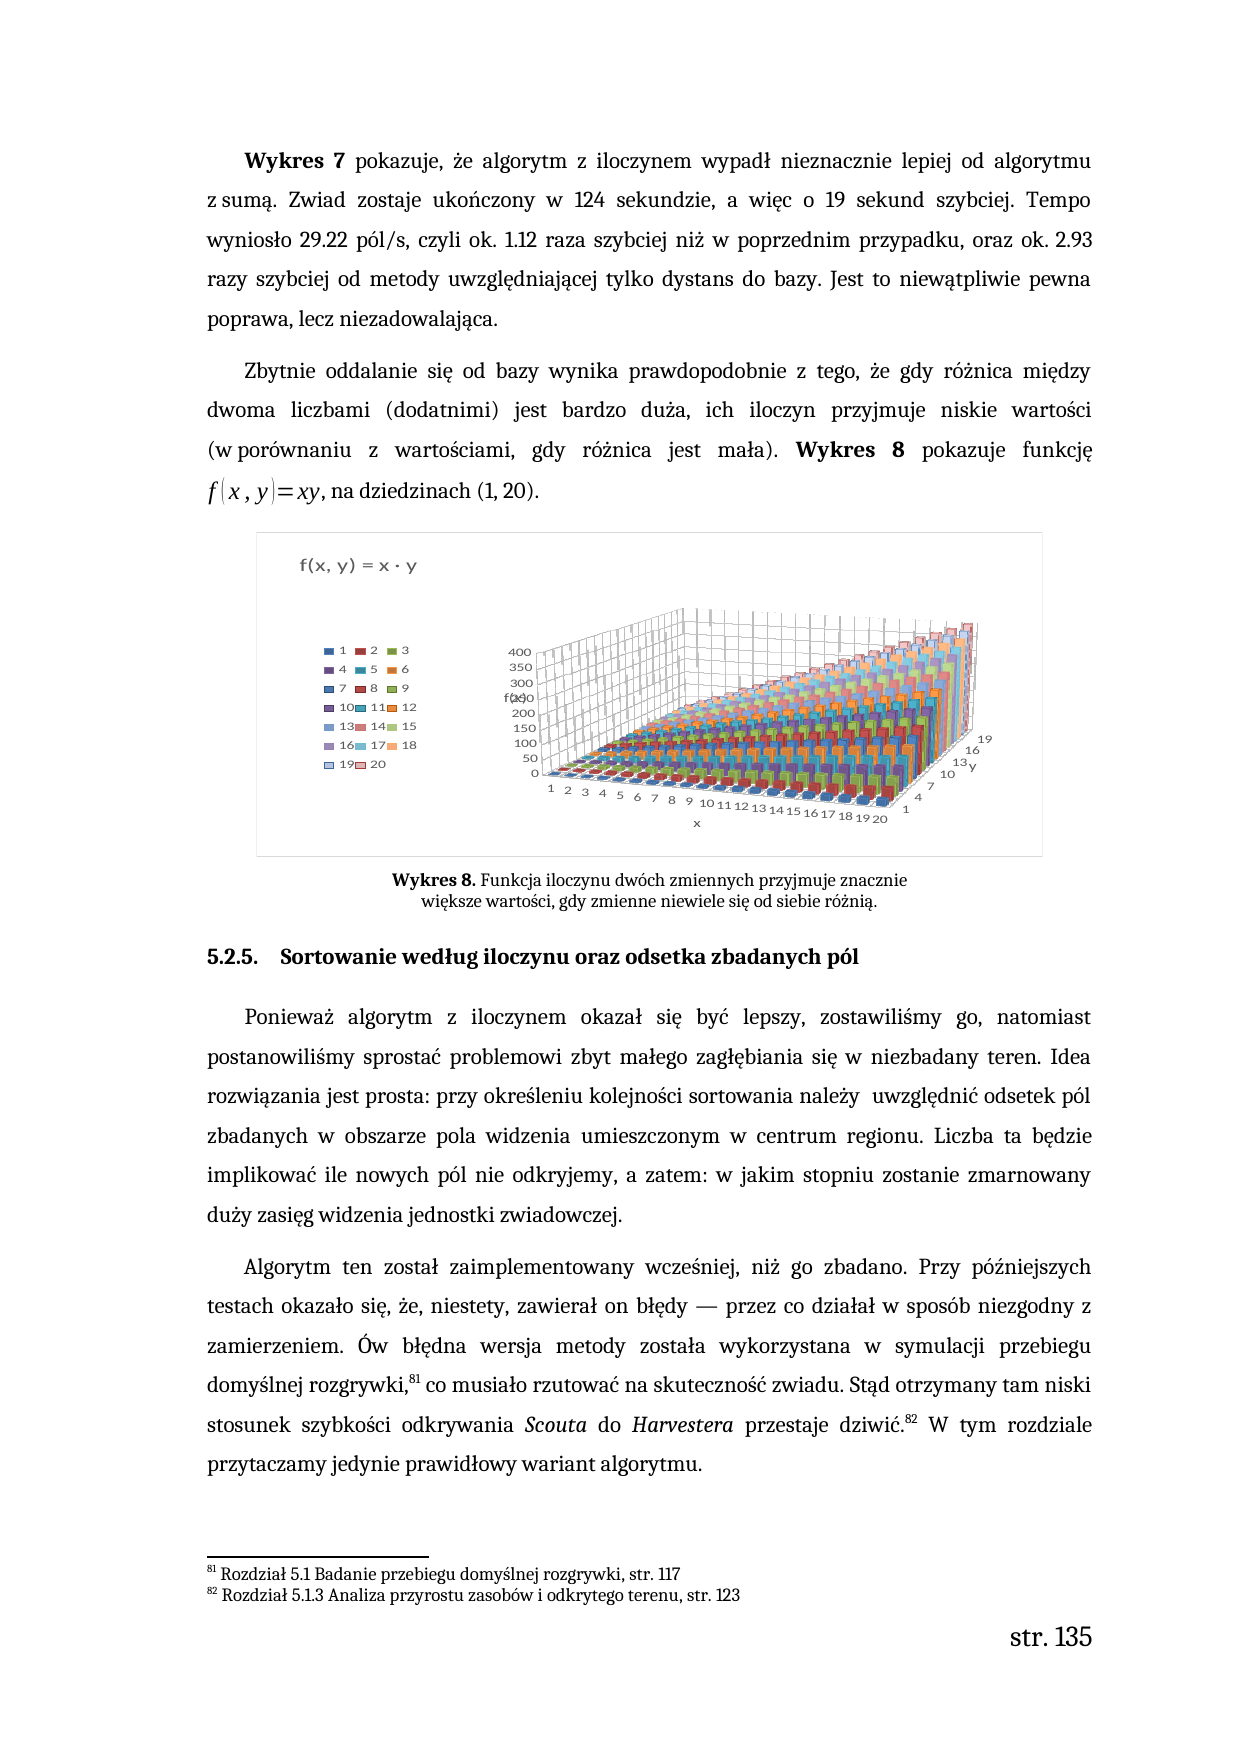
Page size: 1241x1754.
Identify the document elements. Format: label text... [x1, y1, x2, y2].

text Zbytnie oddalanie się od bazy wynika prawdopodobnie z tego, że gdy różnica między dwoma liczbami (dodatnimi) jest bardzo duża, ich iloczyn przyjmuje niskie wartości (w porównaniu z wartościami, gdy różnica jest mała). Wykres 8 pokazuje funkcję , na dziedzinach (1, 20). [207, 358, 1092, 507]
text Ponieważ algorytm z iloczynem okazał się być lepszy, zostawiliśmy go, natomiast postanowiliśmy sprostać problemowi zbyt małego zagłębiania się w niezbadany teren. Idea rozwiązania jest prosta: przy określeniu kolejności sortowania należy uwzględnić odsetek pól zbadanych w obszarze pola widzenia umieszczonym w centrum regionu. Liczba ta będzie implikować ile nowych pól nie odkryjemy, a zatem: w jakim stopniu zostanie zmarnowany duży zasięg widzenia jednostki zwiadowczej. [207, 1004, 1092, 1228]
text Algorytm ten został zaimplementowany wcześniej, niż go zbadano. Przy późniejszych testach okazało się, że, niestety, zawierał on błędy — przez co działał w sposób niezgodny z zamierzeniem. Ów błędna wersja metody została wykorzystana w symulacji przebiegu domyślnej rozgrywki, co musiało rzutować na skuteczność zwiadu. Stąd otrzymany tam niski stosunek szybkości odkrywania Scouta do Harvestera przestaje dziwić. W tym rozdziale przytaczamy jedynie prawidłowy wariant algorytmu. [207, 1253, 1092, 1477]
subtitle Sortowanie według iloczynu oraz odsetka zbadanych pól [207, 944, 1092, 970]
text Wykres 8. Funkcja iloczynu dwóch zmiennych przyjmuje znacznie większe wartości, gdy zmienne niewiele się od siebie różnią. [207, 869, 1092, 912]
text Wykres 7 pokazuje, że algorytm z iloczynem wypadł nieznacznie lepiej od algorytmu z sumą. Zwiad zostaje ukończony w 124 sekundzie, a więc o 19 sekund szybciej. Tempo wyniosło 29.22 pól/s, czyli ok. 1.12 raza szybciej niż w poprzednim przypadku, oraz ok. 2.93 razy szybciej od metody uwzględniającej tylko dystans do bazy. Jest to niewątpliwie pewna poprawa, lecz niezadowalająca. [207, 148, 1092, 332]
